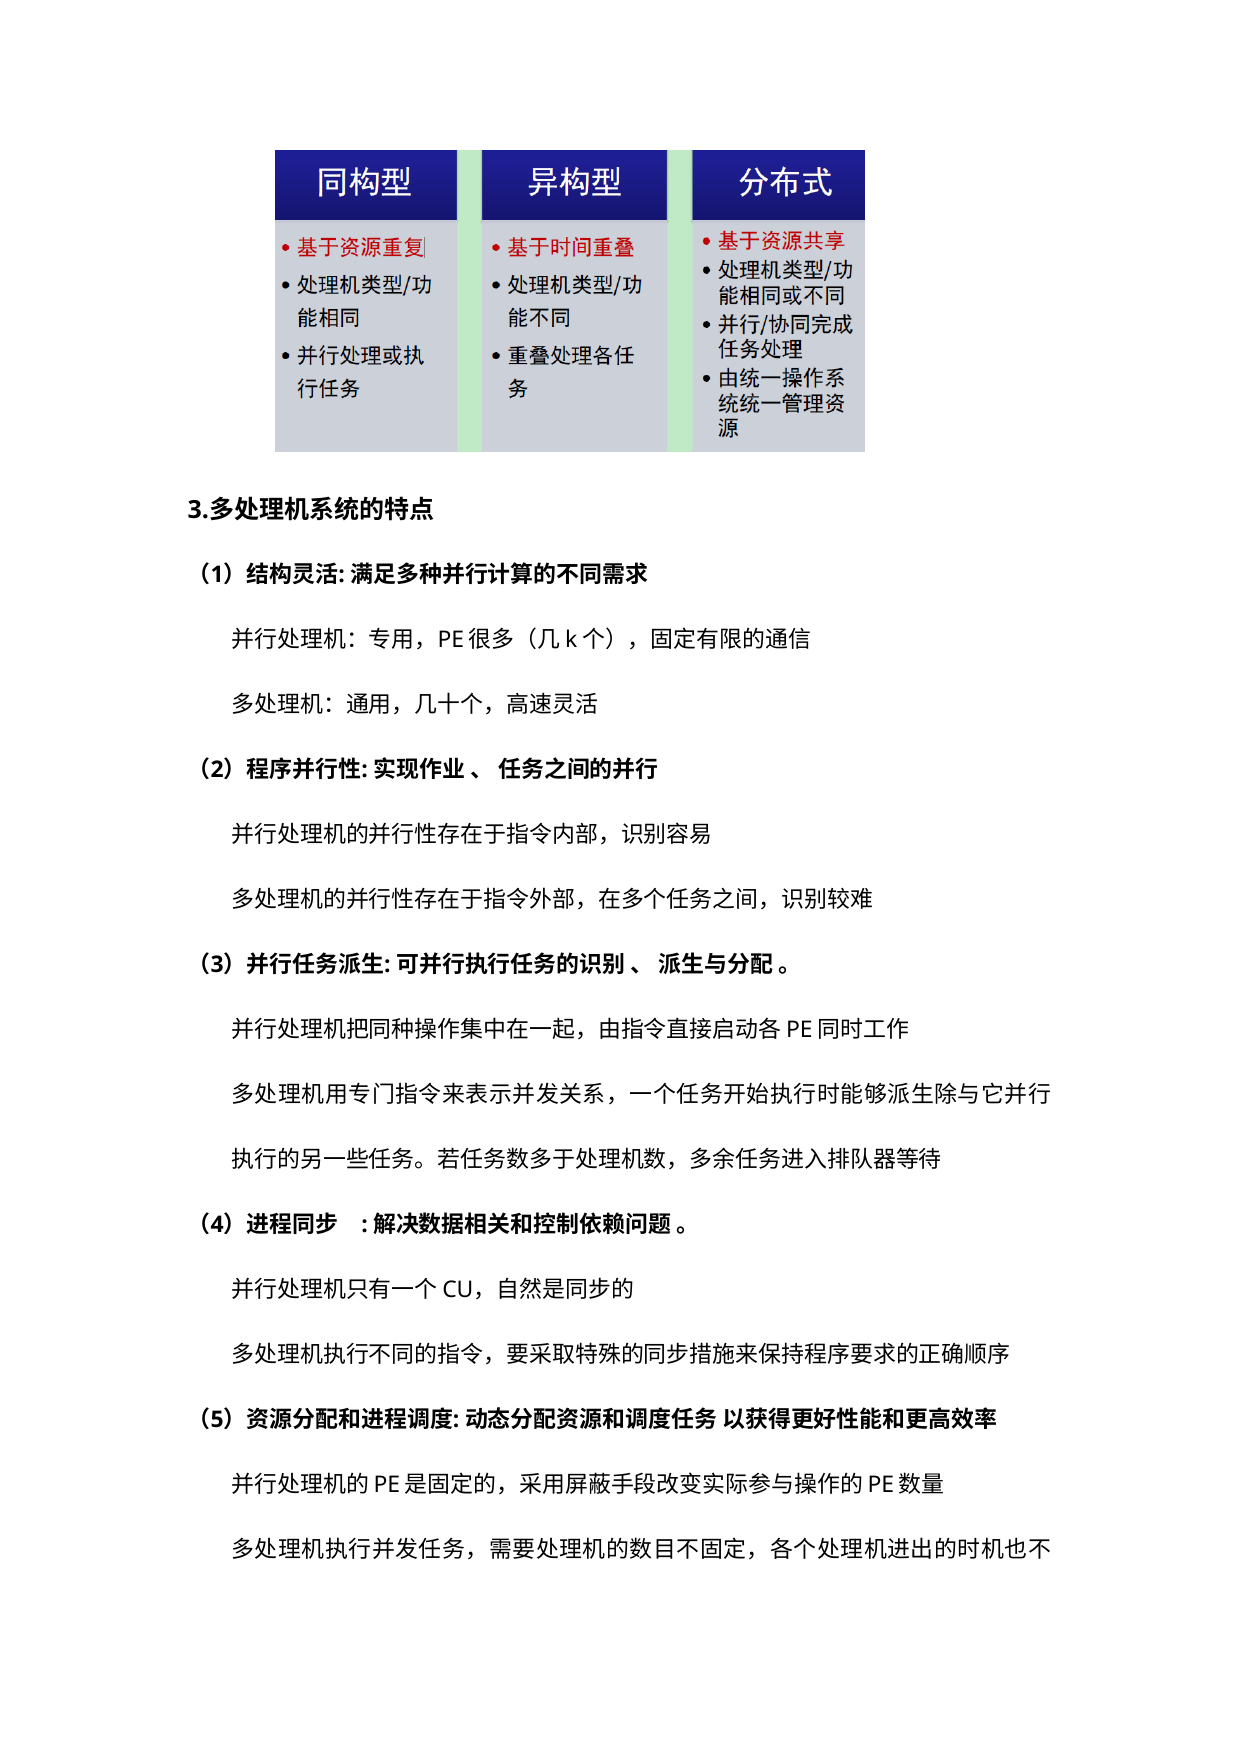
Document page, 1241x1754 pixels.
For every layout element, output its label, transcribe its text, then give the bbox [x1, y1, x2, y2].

text 3.多处理机系统的特点 [187, 475, 1053, 540]
text 并行处理机把同种操作集中在一起，由指令直接启动各PE同时工作 [187, 995, 1053, 1060]
text （4）进程同步 : 解决数据相关和控制依赖问题 。 [187, 1190, 1053, 1255]
text 多处理机：通用，几十个，高速灵活 [187, 670, 1053, 735]
text （5）资源分配和进程调度: 动态分配资源和调度任务 以获得更好性能和更高效率 [187, 1385, 1053, 1450]
text （1）结构灵活: 满足多种并行计算的不同需求 [187, 540, 1053, 605]
text 并行处理机：专用，PE很多（几k个），固定有限的通信 [187, 605, 1053, 670]
text 多处理机执行不同的指令，要采取特殊的同步措施来保持程序要求的正确顺序 [187, 1320, 1053, 1385]
picture [275, 150, 865, 452]
text 并行处理机只有一个CU，自然是同步的 [187, 1255, 1053, 1320]
text （2）程序并行性: 实现作业 、 任务之间的并行 [187, 735, 1053, 800]
text 并行处理机的并行性存在于指令内部，识别容易 [187, 800, 1053, 865]
text 并行处理机的PE是固定的，采用屏蔽手段改变实际参与操作的PE数量 [187, 1450, 1053, 1515]
text 多处理机用专门指令来表示并发关系，一个任务开始执行时能够派生除与它并行执行的另一些任务。若任务数多于处理机数，多余任务进入排队器等待 [231, 1060, 1053, 1190]
text （3）并行任务派生: 可并行执行任务的识别 、 派生与分配 。 [187, 930, 1053, 995]
text 多处理机的并行性存在于指令外部，在多个任务之间，识别较难 [187, 865, 1053, 930]
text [187, 1515, 1053, 1580]
